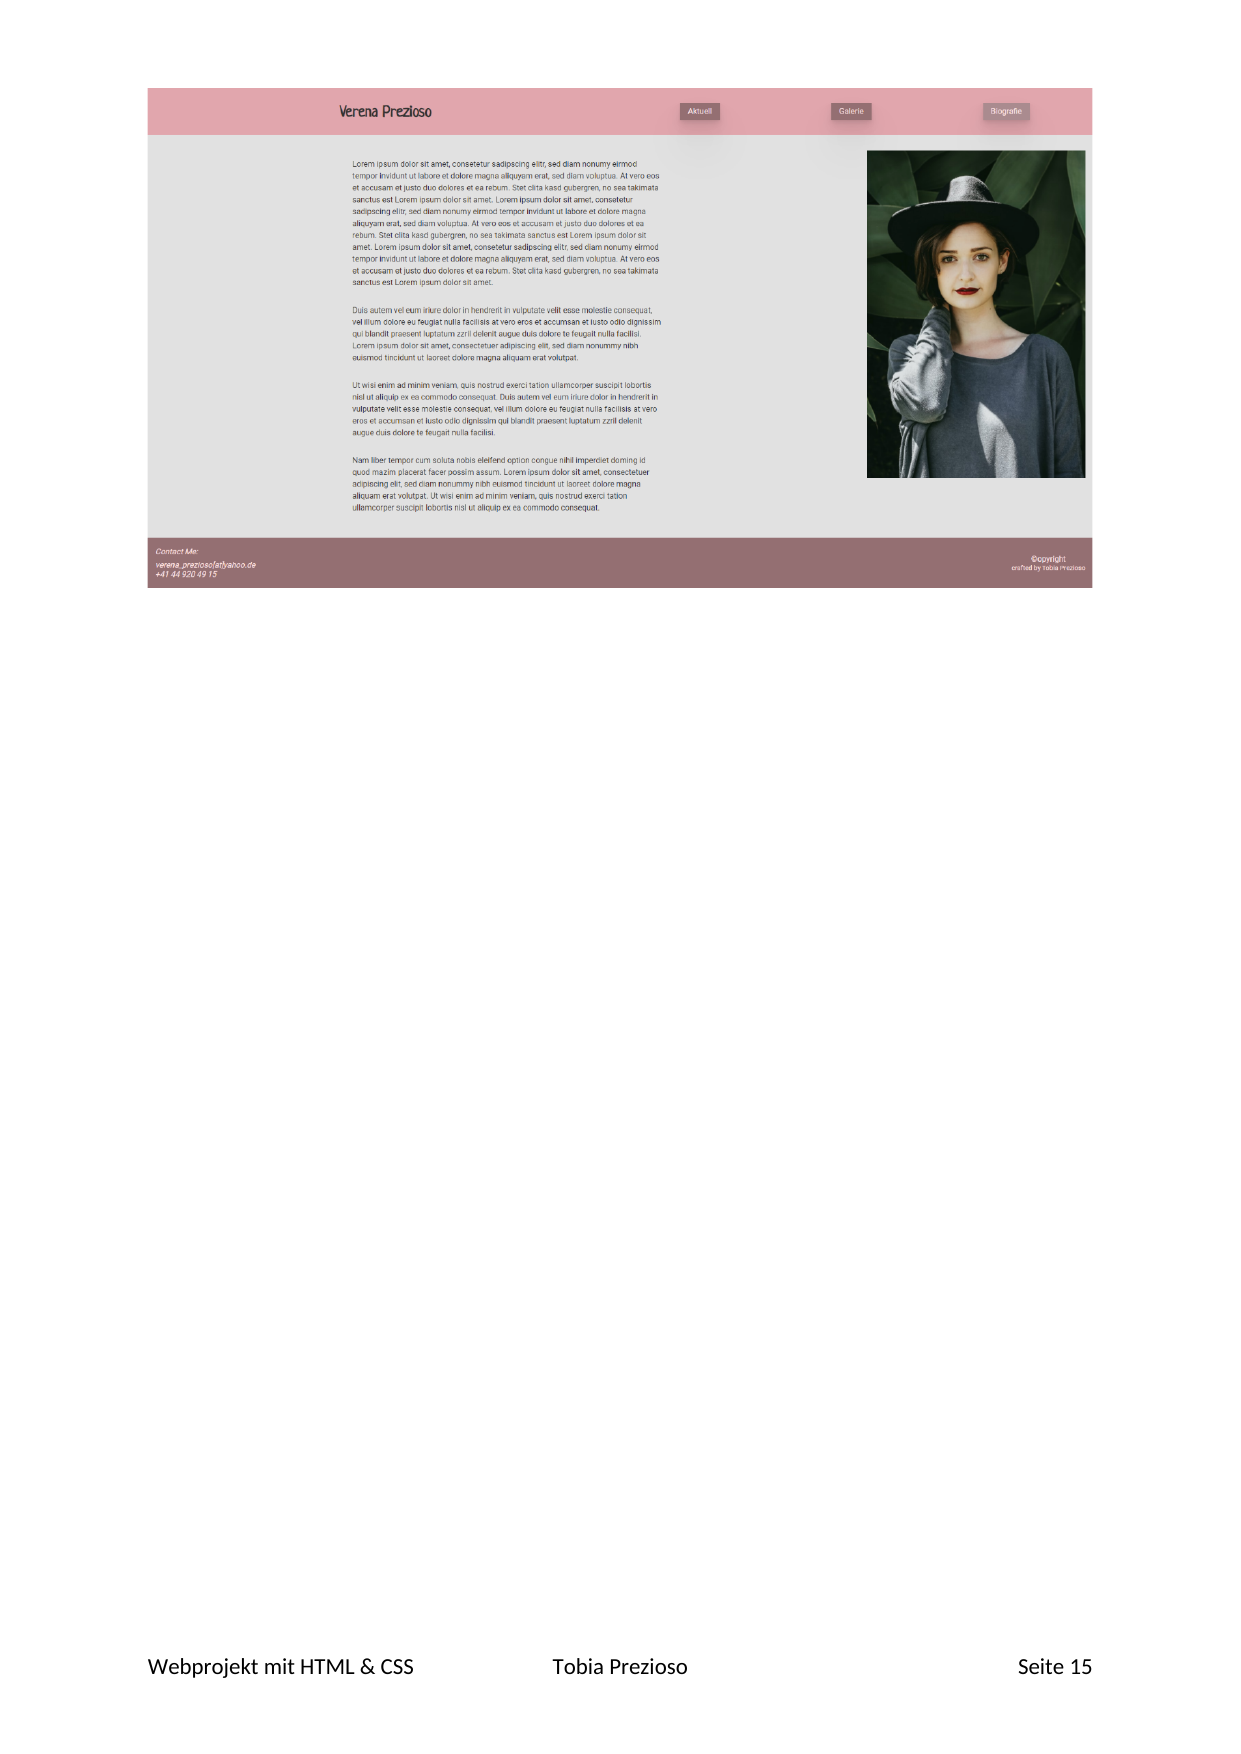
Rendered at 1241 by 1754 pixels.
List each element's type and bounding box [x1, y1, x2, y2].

picture [147, 88, 1093, 588]
